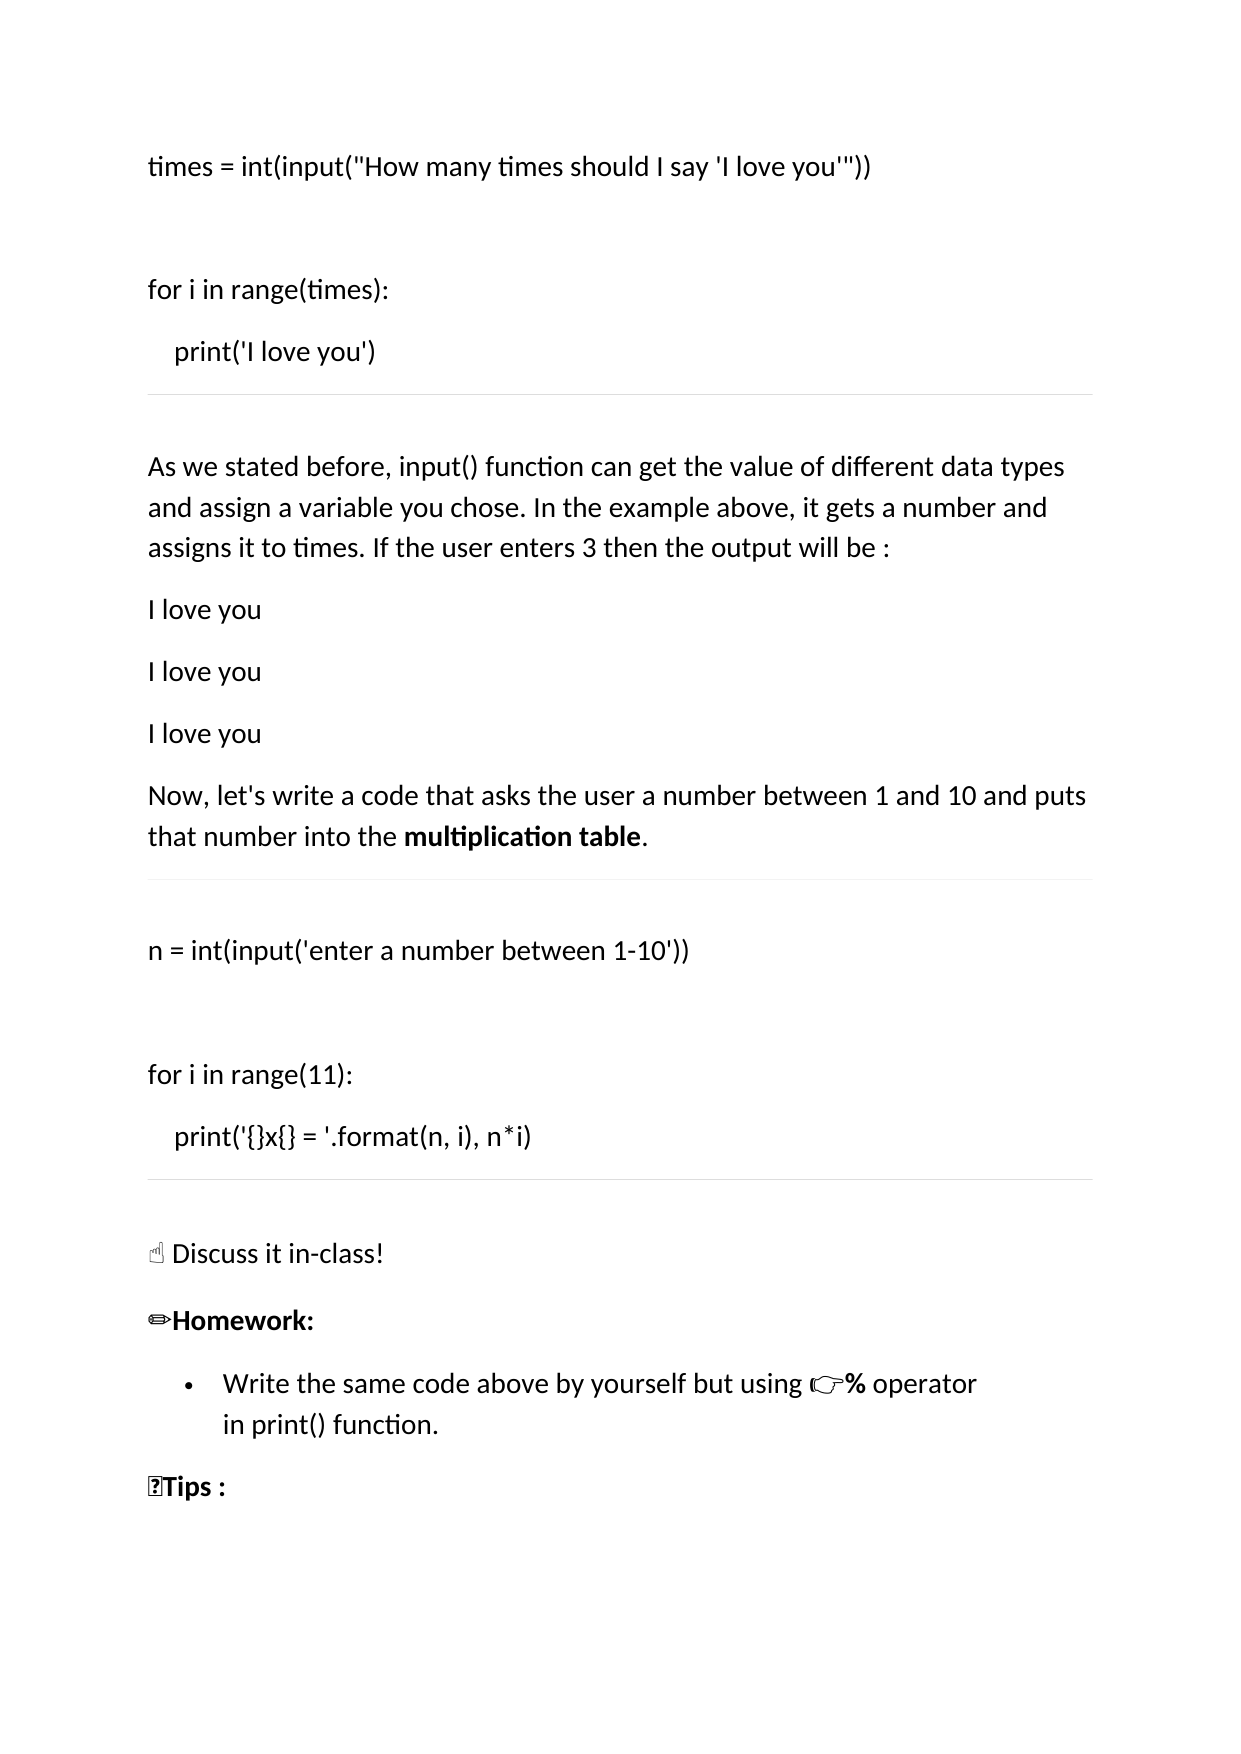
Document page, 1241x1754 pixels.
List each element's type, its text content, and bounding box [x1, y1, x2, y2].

text n = int(input('enter a number between 1-10')) [148, 932, 1093, 968]
text I love you [148, 715, 1093, 751]
text for i in range(times): [148, 271, 1093, 307]
text ☝ Discuss it in-class! [148, 1232, 1093, 1272]
text Now, let's write a code that asks the user a number between 1 and 10 and puts that number into the multiplication table. [148, 777, 1093, 853]
text print('{}x{} = '.format(n, i), n*i) [148, 1118, 1093, 1153]
text As we stated before, input() function can get the value of different data types and assign a variable you chose. In the example above, it gets a number and assigns it to times. If the user enters 3 then the output will be : [148, 448, 1093, 565]
text ✏️Homework: [148, 1299, 1093, 1339]
text I love you [148, 591, 1093, 627]
text I love you [148, 653, 1093, 689]
text 💡Tips : [148, 1468, 1093, 1504]
text print('I love you') [148, 333, 1093, 368]
list Write the same code above by yourself but using 👉🏻% operator in print() function. [185, 1365, 1093, 1442]
text for i in range(11): [148, 1056, 1093, 1092]
text times = int(input("How many times should I say 'I love you'")) [148, 148, 1093, 183]
